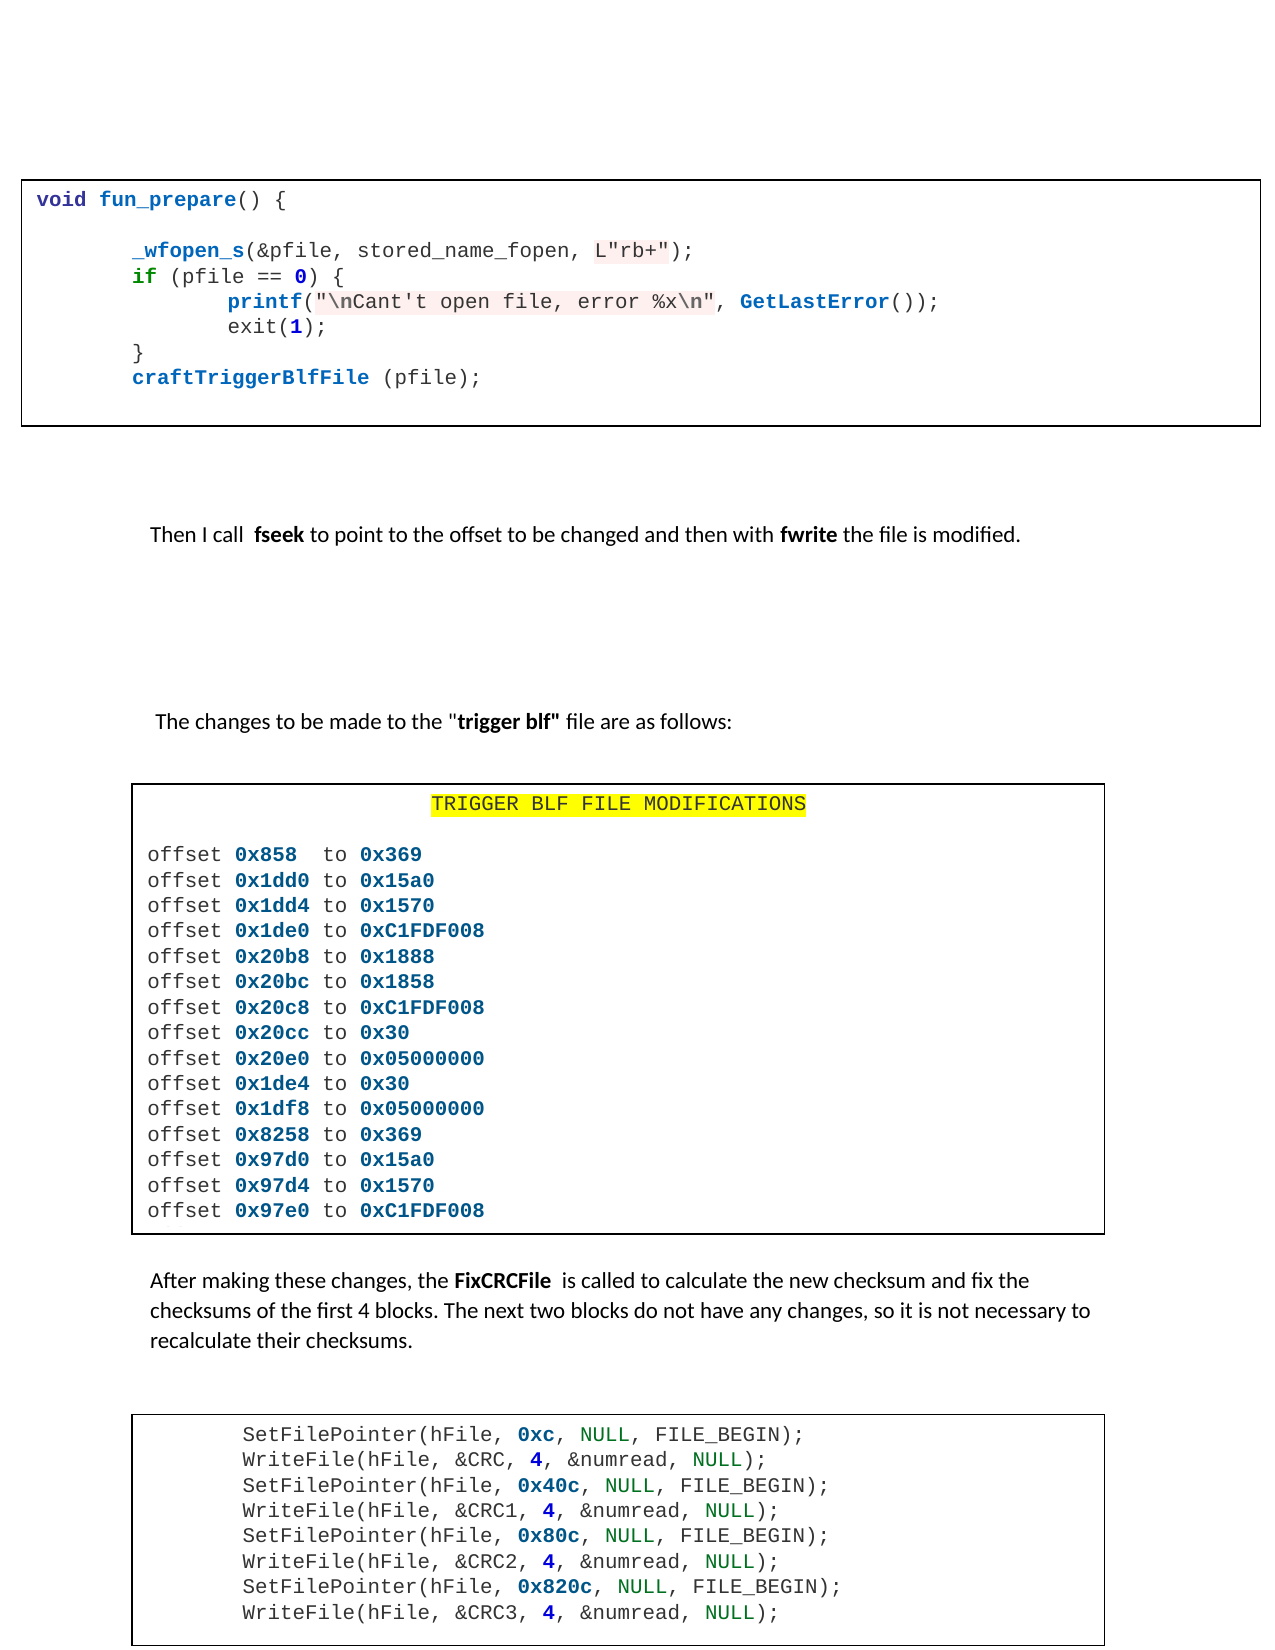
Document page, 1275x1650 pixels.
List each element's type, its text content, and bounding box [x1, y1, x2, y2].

text Then I call fseek to point to the offset to be changed and then with fwrite the file is modified. [150, 520, 1125, 548]
text The changes to be made to the "trigger blf" file are as follows: [150, 707, 1125, 735]
text After making these changes, the FixCRCFile is called to calculate the new checksum and fix the checksums of the first 4 blocks. The next two blocks do not have any changes, so it is not necessary to recalculate their checksums. [150, 754, 1125, 1354]
